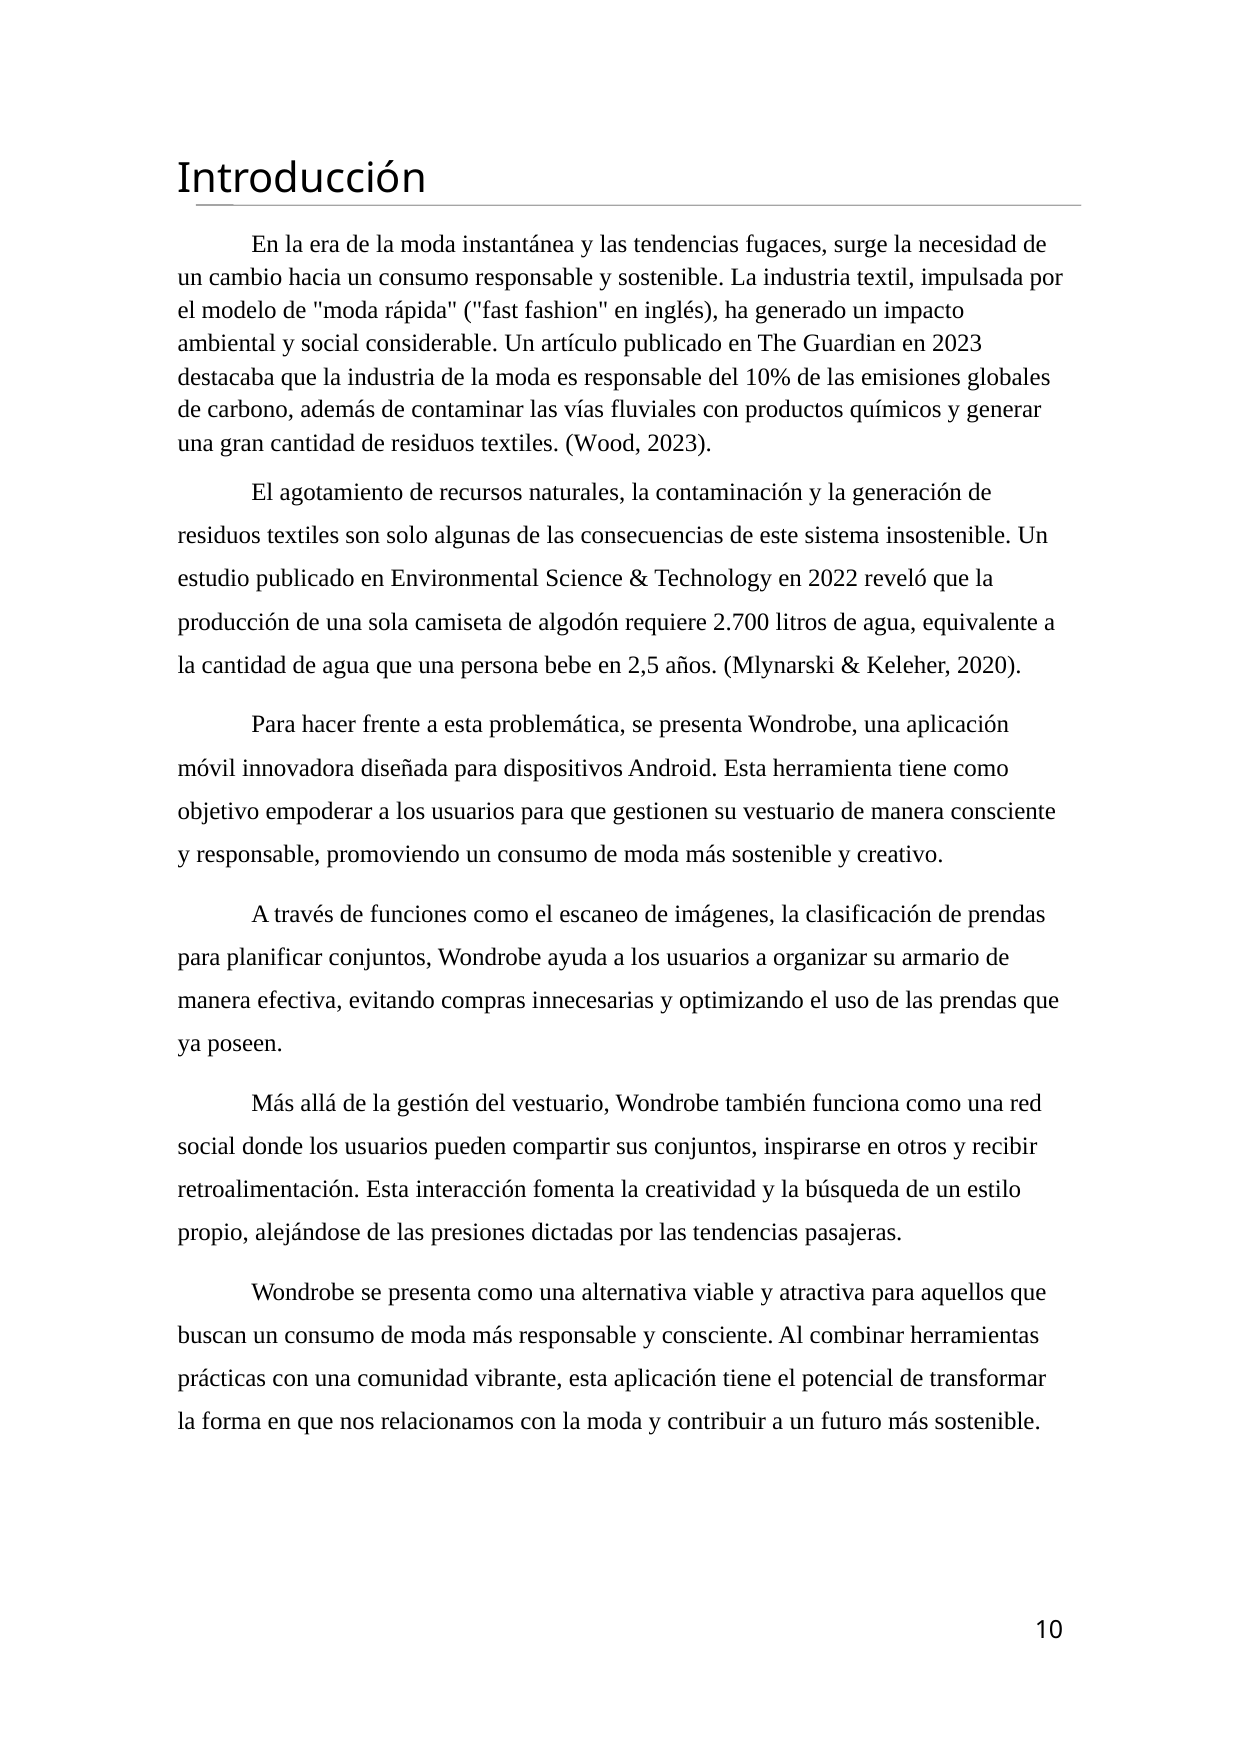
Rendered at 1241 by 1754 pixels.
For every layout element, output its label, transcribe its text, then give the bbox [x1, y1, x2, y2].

text En la era de la moda instantánea y las tendencias fugaces, surge la necesidad de un cambio hacia un consumo responsable y sostenible. La industria textil, impulsada por el modelo de "moda rápida" ("fast fashion" en inglés), ha generado un impacto ambiental y social considerable. Un artículo publicado en The Guardian en 2023 destacaba que la industria de la moda es responsable del 10% de las emisiones globales de carbono, además de contaminar las vías fluviales con productos químicos y generar una gran cantidad de residuos textiles. (Wood, 2023). [177, 229, 1063, 456]
text Más allá de la gestión del vestuario, Wondrobe también funciona como una red social donde los usuarios pueden compartir sus conjuntos, inspirarse en otros y recibir retroalimentación. Esta interacción fomenta la creatividad y la búsqueda de un estilo propio, alejándose de las presiones dictadas por las tendencias pasajeras. [177, 1088, 1063, 1246]
text Para hacer frente a esta problemática, se presenta Wondrobe, una aplicación móvil innovadora diseñada para dispositivos Android. Esta herramienta tiene como objetivo empoderar a los usuarios para que gestionen su vestuario de manera consciente y responsable, promoviendo un consumo de moda más sostenible y creativo. [177, 709, 1063, 868]
text El agotamiento de recursos naturales, la contaminación y la generación de residuos textiles son solo algunas de las consecuencias de este sistema insostenible. Un estudio publicado en Environmental Science & Technology en 2022 reveló que la producción de una sola camiseta de algodón requiere 2.700 litros de agua, equivalente a la cantidad de agua que una persona bebe en 2,5 años. (Mlynarski & Keleher, 2020). [177, 477, 1063, 678]
text Wondrobe se presenta como una alternativa viable y atractiva para aquellos que buscan un consumo de moda más responsable y consciente. Al combinar herramientas prácticas con una comunidad vibrante, esta aplicación tiene el potencial de transformar la forma en que nos relacionamos con la moda y contribuir a un futuro más sostenible. [177, 1277, 1063, 1435]
text Introducción [177, 148, 1063, 204]
text A través de funciones como el escaneo de imágenes, la clasificación de prendas para planificar conjuntos, Wondrobe ayuda a los usuarios a organizar su armario de manera efectiva, evitando compras innecesarias y optimizando el uso de las prendas que ya poseen. [177, 899, 1063, 1057]
